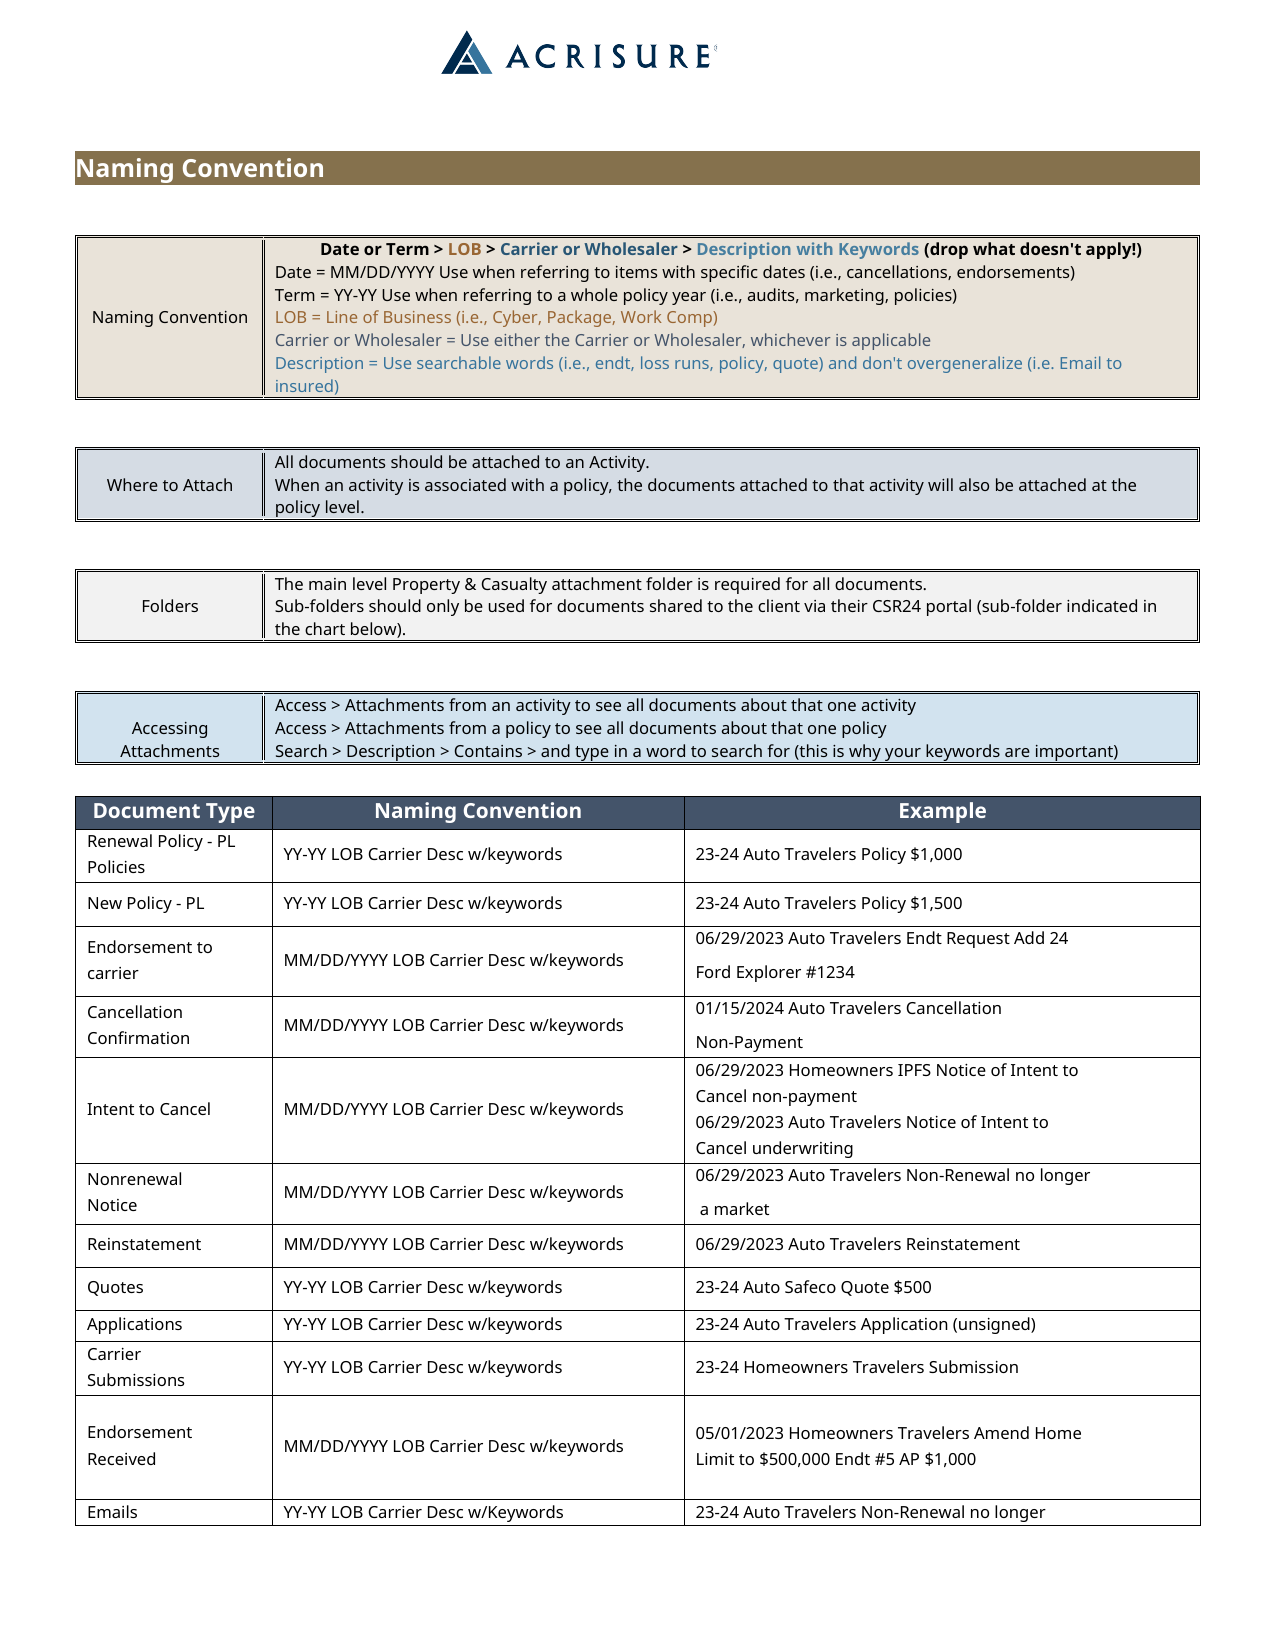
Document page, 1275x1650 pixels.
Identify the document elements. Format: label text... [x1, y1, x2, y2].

table_cell Quotes [76, 1268, 272, 1310]
table_cell Cancellation Confirmation [76, 997, 272, 1057]
table_header Naming Convention [78, 238, 263, 397]
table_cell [685, 1500, 1200, 1524]
table_cell MM/DD/YYYY LOB Carrier Desc w/keywords [273, 927, 684, 996]
table_cell 23-24 Auto Safeco Quote $500 [685, 1268, 1200, 1310]
table_cell 05/01/2023 Homeowners Travelers Amend Home Limit to $500,000 Endt #5 AP $1,000 [685, 1396, 1200, 1499]
table_header Document Type [76, 797, 272, 829]
table_cell 06/29/2023 Homeowners IPFS Notice of Intent to Cancel non-payment 06/29/2023 Auto Travelers Notice of Intent to Cancel underwriting [685, 1058, 1200, 1162]
table_cell 06/29/2023 Auto Travelers Non-Renewal no longer a market [685, 1164, 1200, 1224]
table_cell 23-24 Auto Travelers Policy $1,000 [685, 830, 1200, 882]
table_cell Endorsement to carrier [76, 927, 272, 996]
table_header Access > Attachments from an activity to see all documents about that one activity Access > Attachments from a policy to see all documents about that one policy Search > Description > Contains > and type in a word to search for (this is why your keywords are important) [264, 694, 1197, 762]
table_header Where to Attach [78, 450, 263, 518]
table_cell 06/29/2023 Auto Travelers Endt Request Add 24 Ford Explorer #1234 [685, 927, 1200, 996]
table_cell MM/DD/YYYY LOB Carrier Desc w/keywords [273, 1225, 684, 1267]
table_cell 01/15/2024 Auto Travelers Cancellation Non-Payment [685, 997, 1200, 1057]
table_header Date or Term > LOB > Carrier or Wholesaler > Description with Keywords (drop what doesn't apply!) Date = MM/DD/YYYY Use when referring to items with specific dates (i.e., cancellations, endorsements) Term = YY-YY Use when referring to a whole policy year (i.e., audits, marketing, policies) LOB = Line of Business (i.e., Cyber, Package, Work Comp) Carrier or Wholesaler = Use either the Carrier or Wholesaler, whichever is applicable Description = Use searchable words (i.e., endt, loss runs, policy, quote) and don't overgeneralize (i.e. Email to insured) [263, 238, 1197, 397]
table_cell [273, 1500, 684, 1524]
table_header Example [685, 797, 1200, 829]
table_cell Reinstatement [76, 1225, 272, 1267]
table_cell YY-YY LOB Carrier Desc w/keywords [273, 1311, 684, 1341]
table_header All documents should be attached to an Activity. When an activity is associated with a policy, the documents attached to that activity will also be attached at the policy level. [263, 450, 1197, 518]
table_cell MM/DD/YYYY LOB Carrier Desc w/keywords [273, 1164, 684, 1224]
table_cell Renewal Policy - PL Policies [76, 830, 272, 882]
table_cell Endorsement Received [76, 1396, 272, 1499]
table_cell Nonrenewal Notice [76, 1164, 272, 1224]
table_header Naming Convention [273, 797, 684, 829]
table_cell Carrier Submissions [76, 1342, 272, 1394]
table_cell MM/DD/YYYY LOB Carrier Desc w/keywords [273, 1396, 684, 1499]
subtitle Naming Convention [75, 151, 1200, 185]
table_cell YY-YY LOB Carrier Desc w/keywords [273, 883, 684, 926]
table_cell Emails [76, 1500, 272, 1524]
table_cell New Policy - PL [76, 883, 272, 926]
table_cell 23-24 Auto Travelers Policy $1,500 [685, 883, 1200, 926]
table_cell Applications [76, 1311, 272, 1341]
table_cell 06/29/2023 Auto Travelers Reinstatement [685, 1225, 1200, 1267]
table_cell YY-YY LOB Carrier Desc w/keywords [273, 1342, 684, 1394]
picture [439, 23, 718, 80]
table_cell MM/DD/YYYY LOB Carrier Desc w/keywords [273, 997, 684, 1057]
table_cell 23-24 Homeowners Travelers Submission [685, 1342, 1200, 1394]
table_cell 23-24 Auto Travelers Application (unsigned) [685, 1311, 1200, 1341]
table_cell YY-YY LOB Carrier Desc w/keywords [273, 1268, 684, 1310]
table_cell MM/DD/YYYY LOB Carrier Desc w/keywords [273, 1058, 684, 1162]
table_cell Intent to Cancel [76, 1058, 272, 1162]
table_cell YY-YY LOB Carrier Desc w/keywords [273, 830, 684, 882]
table_header Accessing Attachments [78, 694, 263, 762]
table_header Folders [78, 572, 263, 640]
table_header The main level Property & Casualty attachment folder is required for all documents. Sub-folders should only be used for documents shared to the client via their CSR24 portal (sub-folder indicated in the chart below). [263, 572, 1197, 640]
